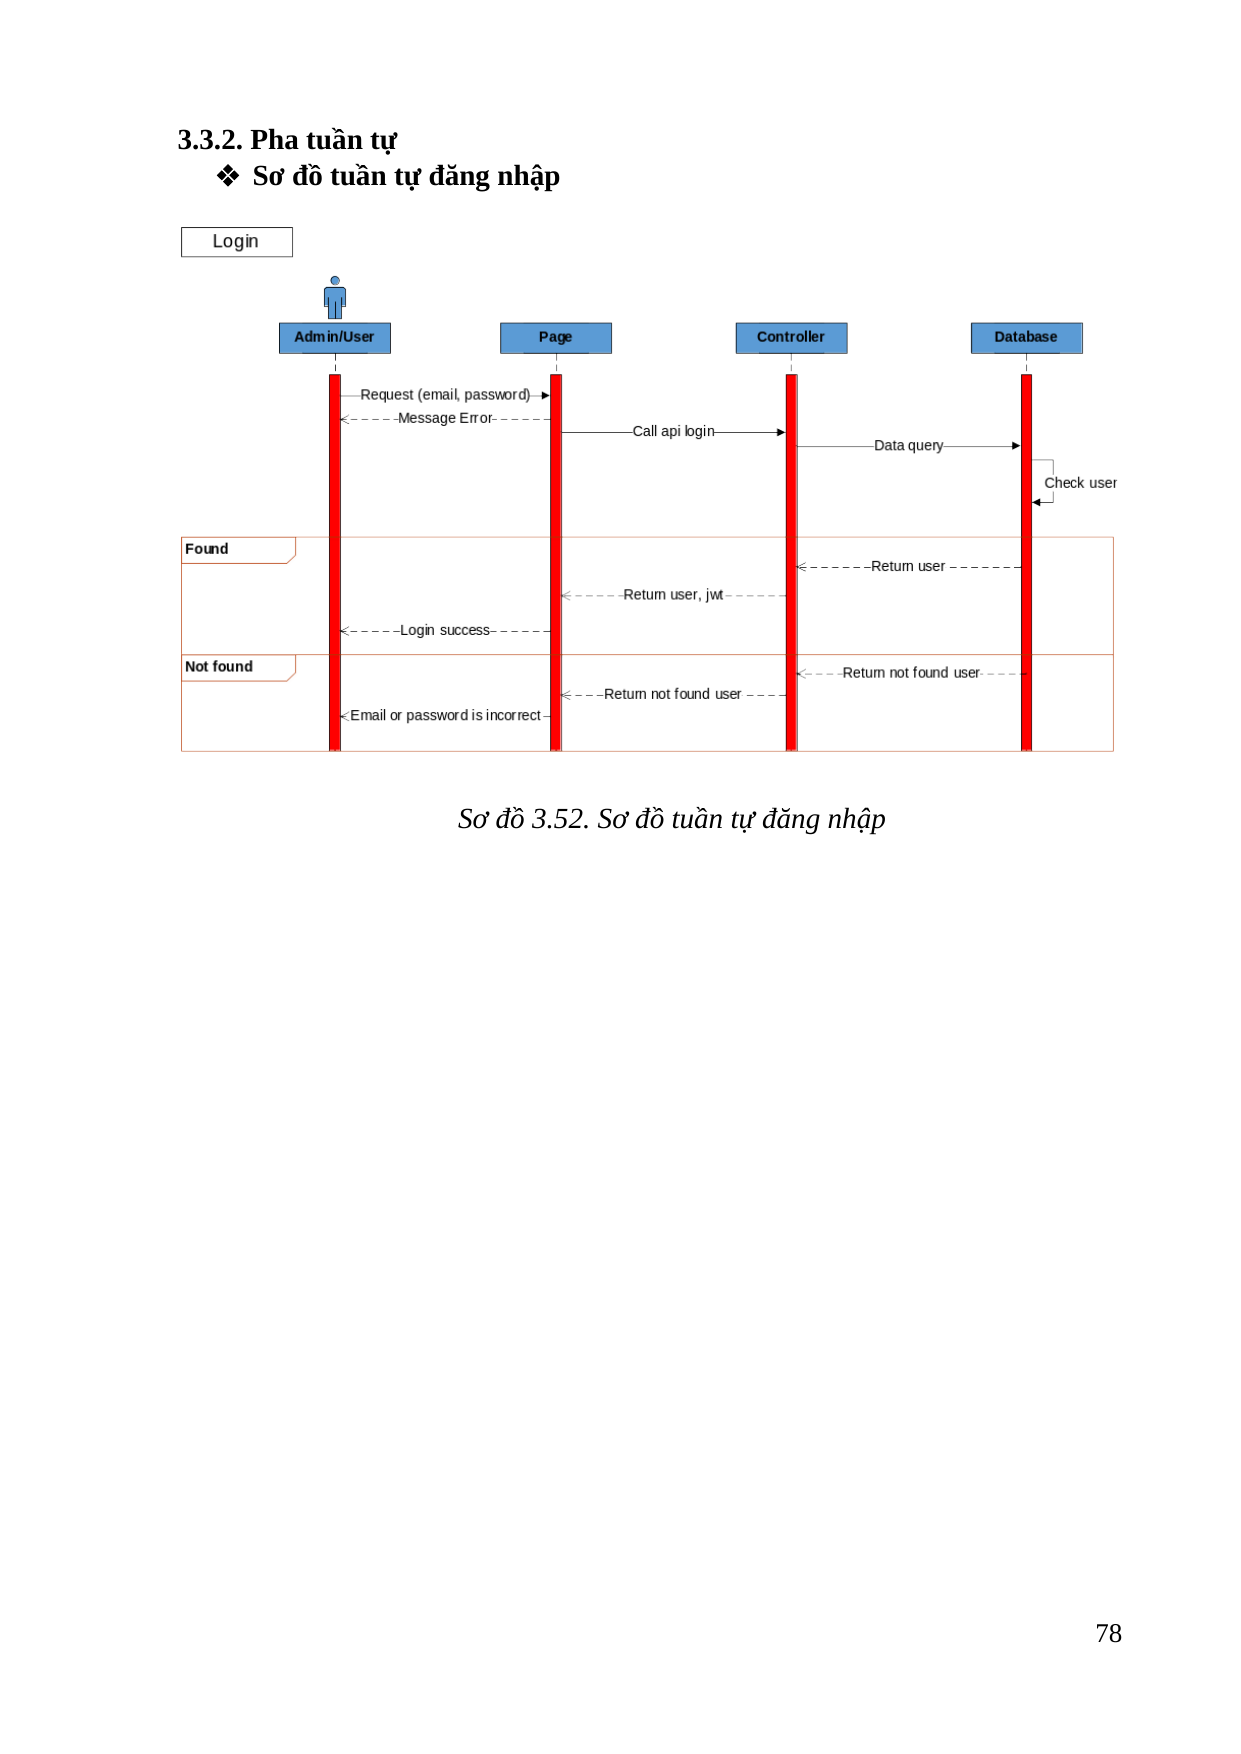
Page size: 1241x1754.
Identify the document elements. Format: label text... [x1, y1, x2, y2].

subtitle 3.3.2. Pha tuần tự [177, 122, 1122, 156]
list Sơ đồ tuần tự đăng nhập [215, 158, 1122, 192]
list Sơ đồ 3.52. Sơ đồ tuần tự đăng nhập [224, 802, 1122, 835]
